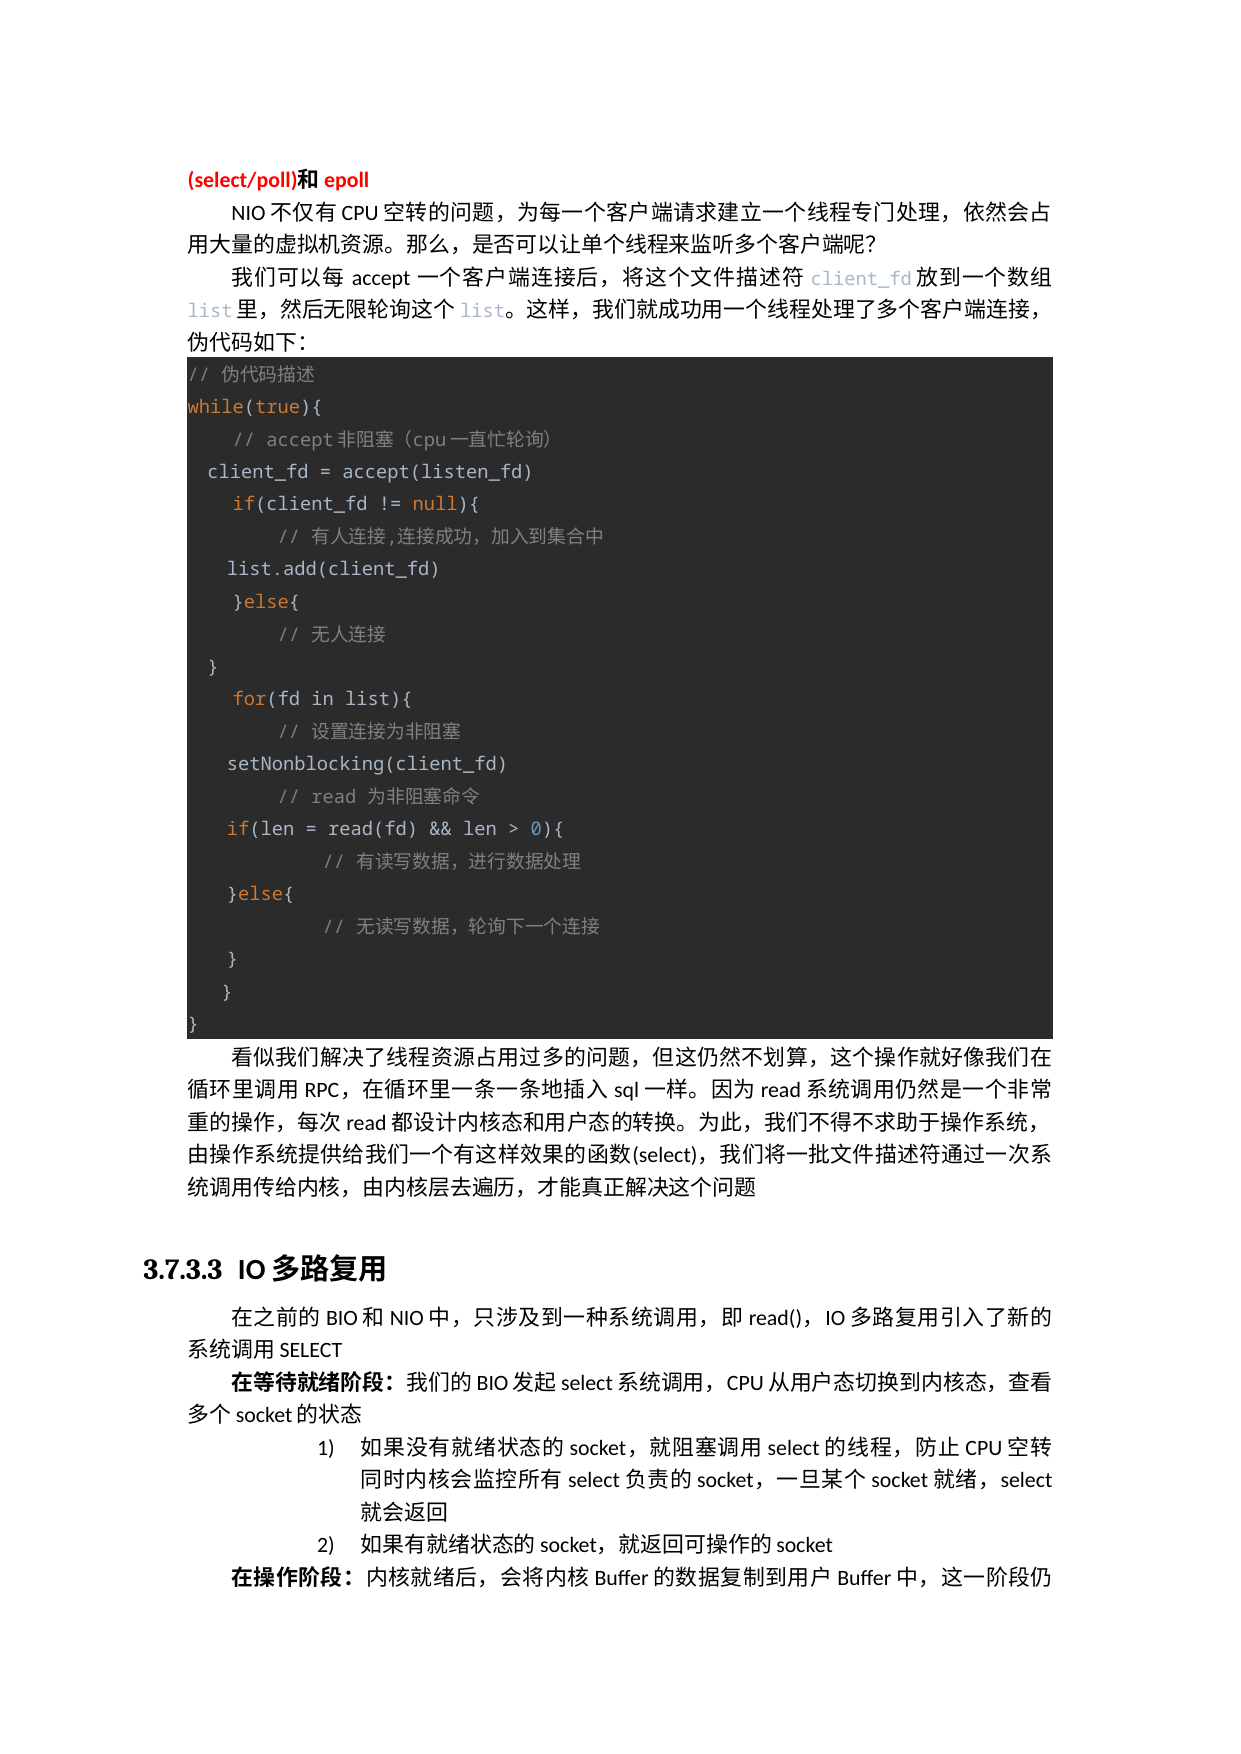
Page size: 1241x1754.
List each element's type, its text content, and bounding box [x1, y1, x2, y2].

text 在等待就绪阶段：我们的BIO发起select系统调用，CPU从用户态切换到内核态，查看多个socket的状态 [187, 1364, 1053, 1429]
text 我们可以每 accept 一个客户端连接后，将这个文件描述符client_fd放到一个数组list里，然后无限轮询这个list。这样，我们就成功用一个线程处理了多个客户端连接，伪代码如下： [187, 259, 1053, 357]
text 在之前的BIO和NIO中，只涉及到一种系统调用，即read()，IO多路复用引入了新的系统调用SELECT [187, 1299, 1053, 1364]
text NIO不仅有CPU空转的问题，为每一个客户端请求建立一个线程专门处理，依然会占用大量的虚拟机资源。那么，是否可以让单个线程来监听多个客户端呢？ [187, 194, 1053, 259]
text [187, 162, 1053, 194]
list 如果有就绪状态的socket，就返回可操作的socket [317, 1527, 1053, 1559]
list 如果没有就绪状态的socket，就阻塞调用select的线程，防止CPU空转，同时内核会监控所有select负责的socket，一旦某个socket就绪，select就会返回 [317, 1429, 1053, 1527]
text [187, 1559, 1053, 1592]
text IO多路复用 [143, 1234, 1053, 1299]
text // 伪代码描述 while(true){ // accept非阻塞（cpu一直忙轮询） client_fd = accept(listen_fd) if(client_fd != null){ // 有人连接,连接成功，加入到集合中 list.add(client_fd) }else{ // 无人连接 } for(fd in list){ // 设置连接为非阻塞 setNonblocking(client_fd) // read 为非阻塞命令 if(len = read(fd) && len > 0){ // 有读写数据，进行数据处理 }else{ // 无读写数据，轮询下一个连接 } } } [187, 357, 1053, 1039]
text 看似我们解决了线程资源占用过多的问题，但这仍然不划算，这个操作就好像我们在循环里调用RPC，在循环里一条一条地插入sql一样。因为read系统调用仍然是一个非常重的操作，每次read都设计内核态和用户态的转换。为此，我们不得不求助于操作系统，由操作系统提供给我们一个有这样效果的函数(select)，我们将一批文件描述符通过一次系统调用传给内核，由内核层去遍历，才能真正解决这个问题 [187, 1039, 1053, 1202]
